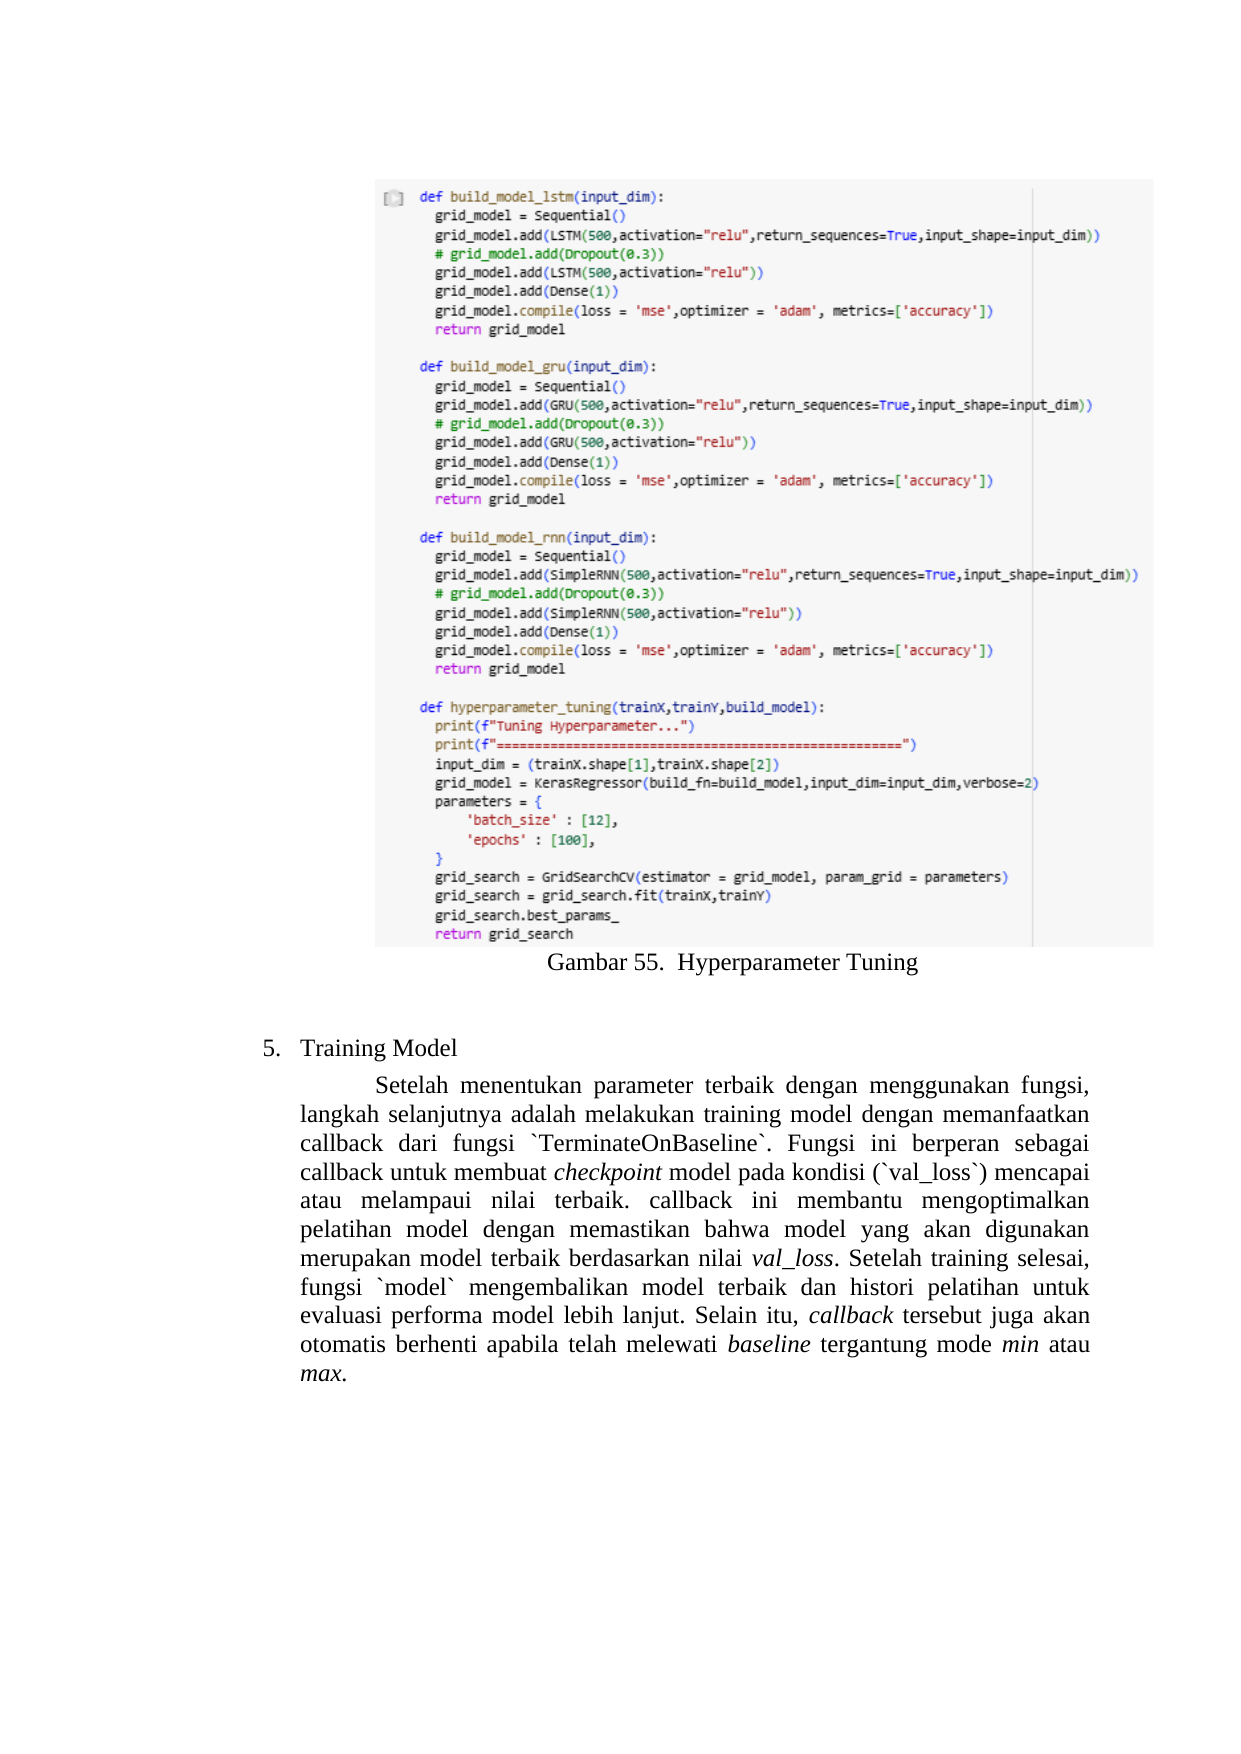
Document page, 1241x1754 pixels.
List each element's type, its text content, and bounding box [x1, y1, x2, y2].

text Setelah menentukan parameter terbaik dengan menggunakan fungsi, langkah selanjutnya adalah melakukan training model dengan memanfaatkan callback dari fungsi `TerminateOnBaseline`. Fungsi ini berperan sebagai callback untuk membuat checkpoint model pada kondisi (`val_loss`) mencapai atau melampaui nilai terbaik. callback ini membantu mengoptimalkan pelatihan model dengan memastikan bahwa model yang akan digunakan merupakan model terbaik berdasarkan nilai val_loss. Setelah training selesai, fungsi `model` mengembalikan model terbaik dan histori pelatihan untuk evaluasi performa model lebih lanjut. Selain itu, callback tersebut juga akan otomatis berhenti apabila telah melewati baseline tergantung mode min atau max. [300, 1070, 1090, 1387]
text Gambar 55. Hyperparameter Tuning [375, 947, 1090, 975]
picture [375, 178, 1154, 947]
subtitle Training Model [262, 1033, 1090, 1062]
